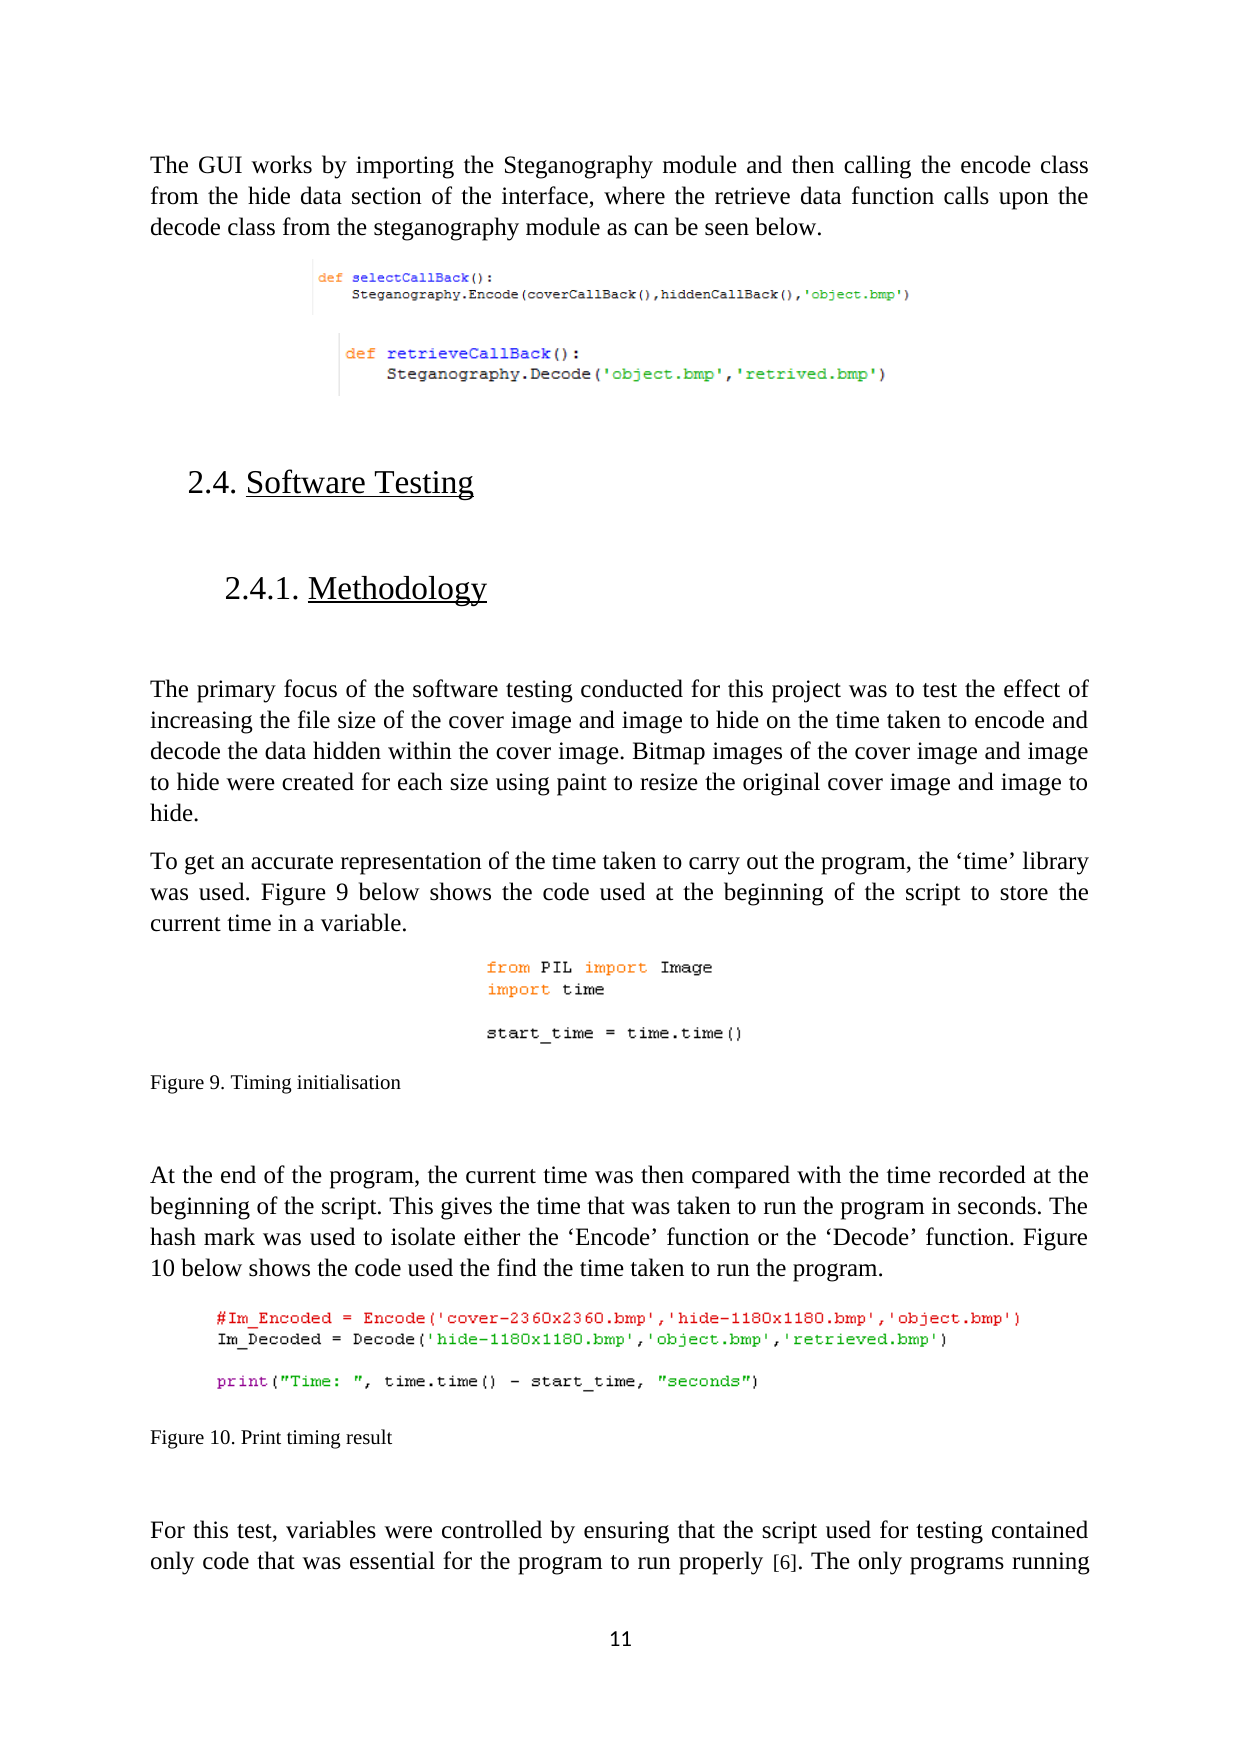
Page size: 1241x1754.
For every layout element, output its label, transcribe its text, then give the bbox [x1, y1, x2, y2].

picture [312, 259, 928, 315]
text Figure 9. Timing initialisation [150, 1070, 1090, 1094]
picture [481, 955, 759, 1052]
text To get an accurate representation of the time taken to carry out the program, the ‘time’ library was used. Figure 9 below shows the code used at the beginning of the script to store the current time in a variable. [150, 846, 1090, 937]
text The GUI works by importing the Steganography module and then calling the encode class from the hide data section of the interface, where the retrieve data function calls upon the decode class from the steganography module as can be seen below. [150, 150, 1090, 241]
picture [212, 1301, 1029, 1406]
text At the end of the program, the current time was then compared with the time recorded at the beginning of the script. This gives the time that was taken to run the program in seconds. The hash mark was used to isolate either the ‘Encode’ function or the ‘Decode’ function. Figure 10 below shows the code used the find the time taken to run the program. [150, 1160, 1090, 1282]
list Methodology [224, 568, 1090, 606]
list Software Testing [187, 462, 1090, 501]
text Figure 10. Print timing result [150, 1425, 1090, 1449]
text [150, 1515, 1090, 1575]
text The primary focus of the software testing conducted for this project was to test the effect of increasing the file size of the cover image and image to hide on the time taken to encode and decode the data hidden within the cover image. Bitmap images of the cover image and image to hide were created for each size using paint to resize the original cover image and image to hide. [150, 674, 1090, 827]
picture [338, 333, 902, 396]
